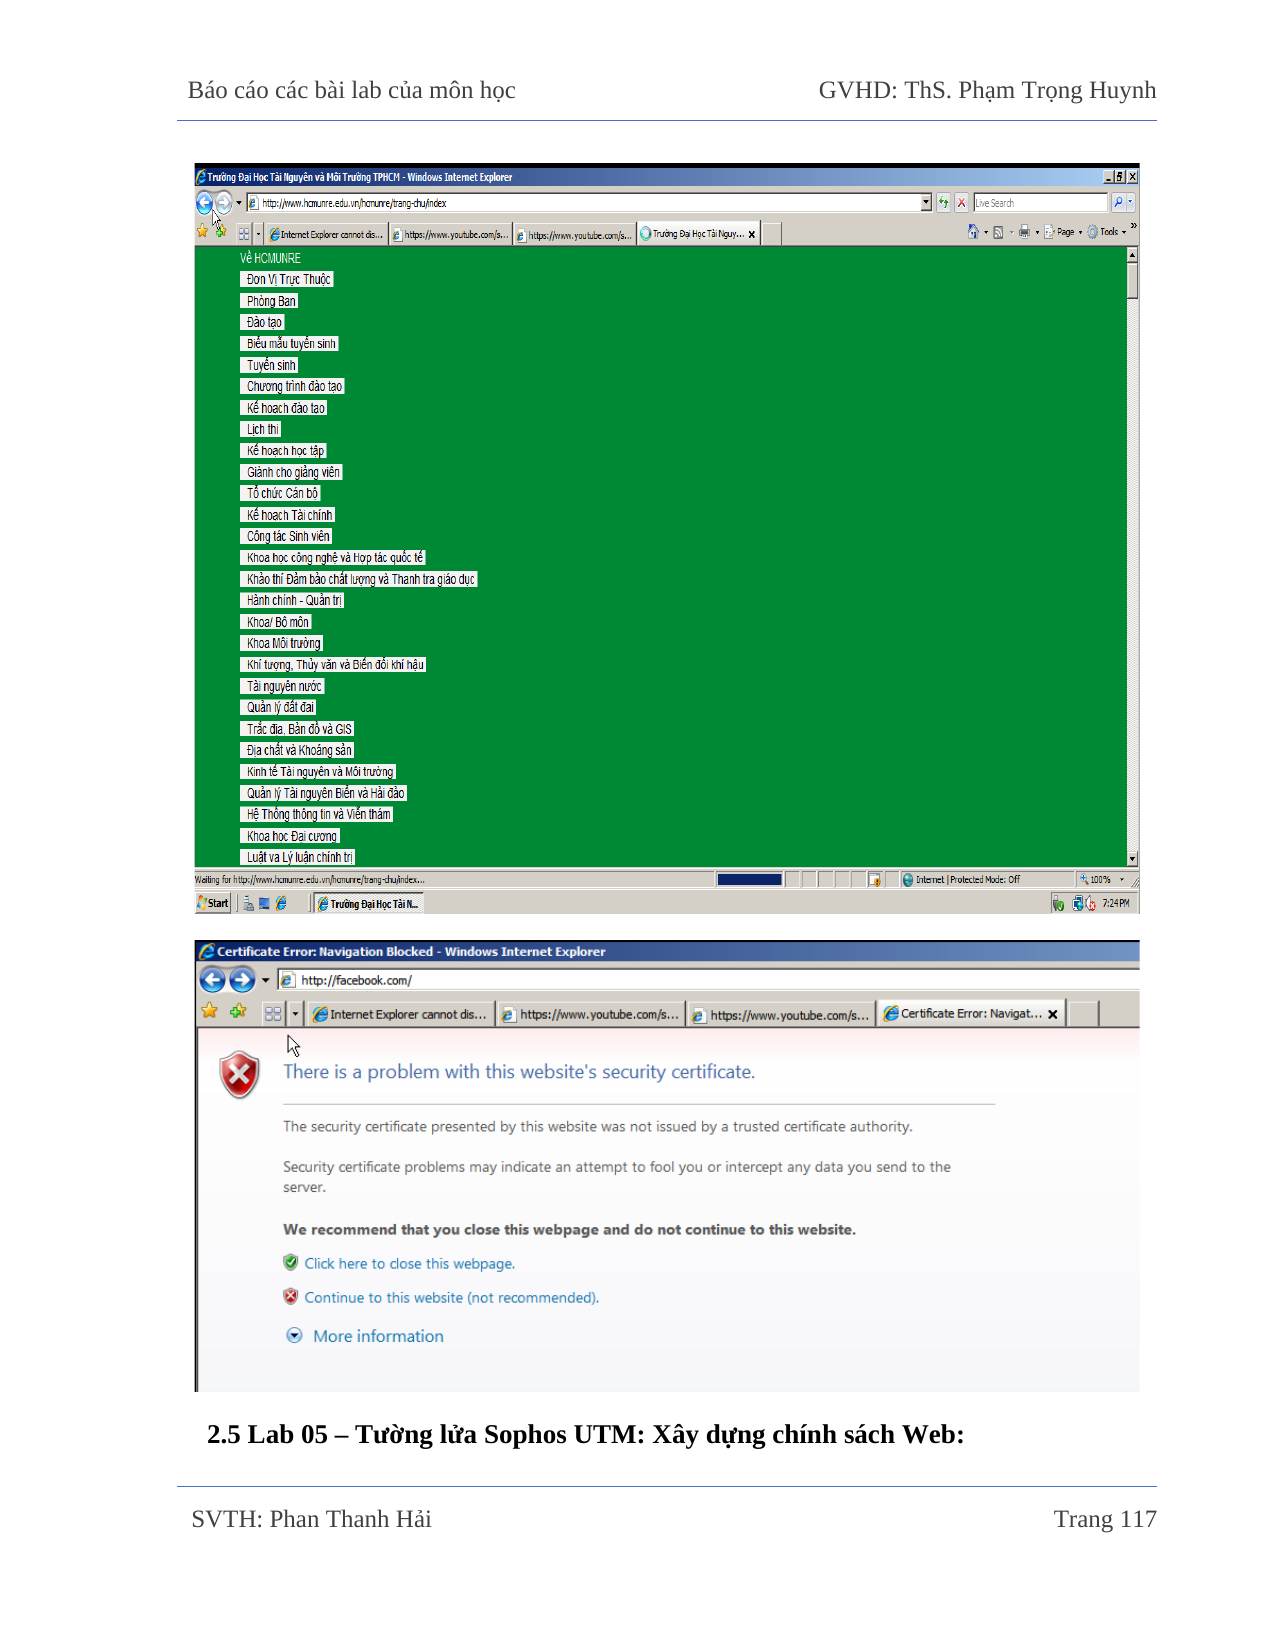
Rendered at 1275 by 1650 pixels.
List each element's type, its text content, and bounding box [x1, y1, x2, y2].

picture [194, 163, 1140, 914]
picture [194, 940, 1140, 1392]
list Lab 05 – Tường lửa Sophos UTM: Xây dựng chính sách Web: [207, 1418, 1157, 1449]
